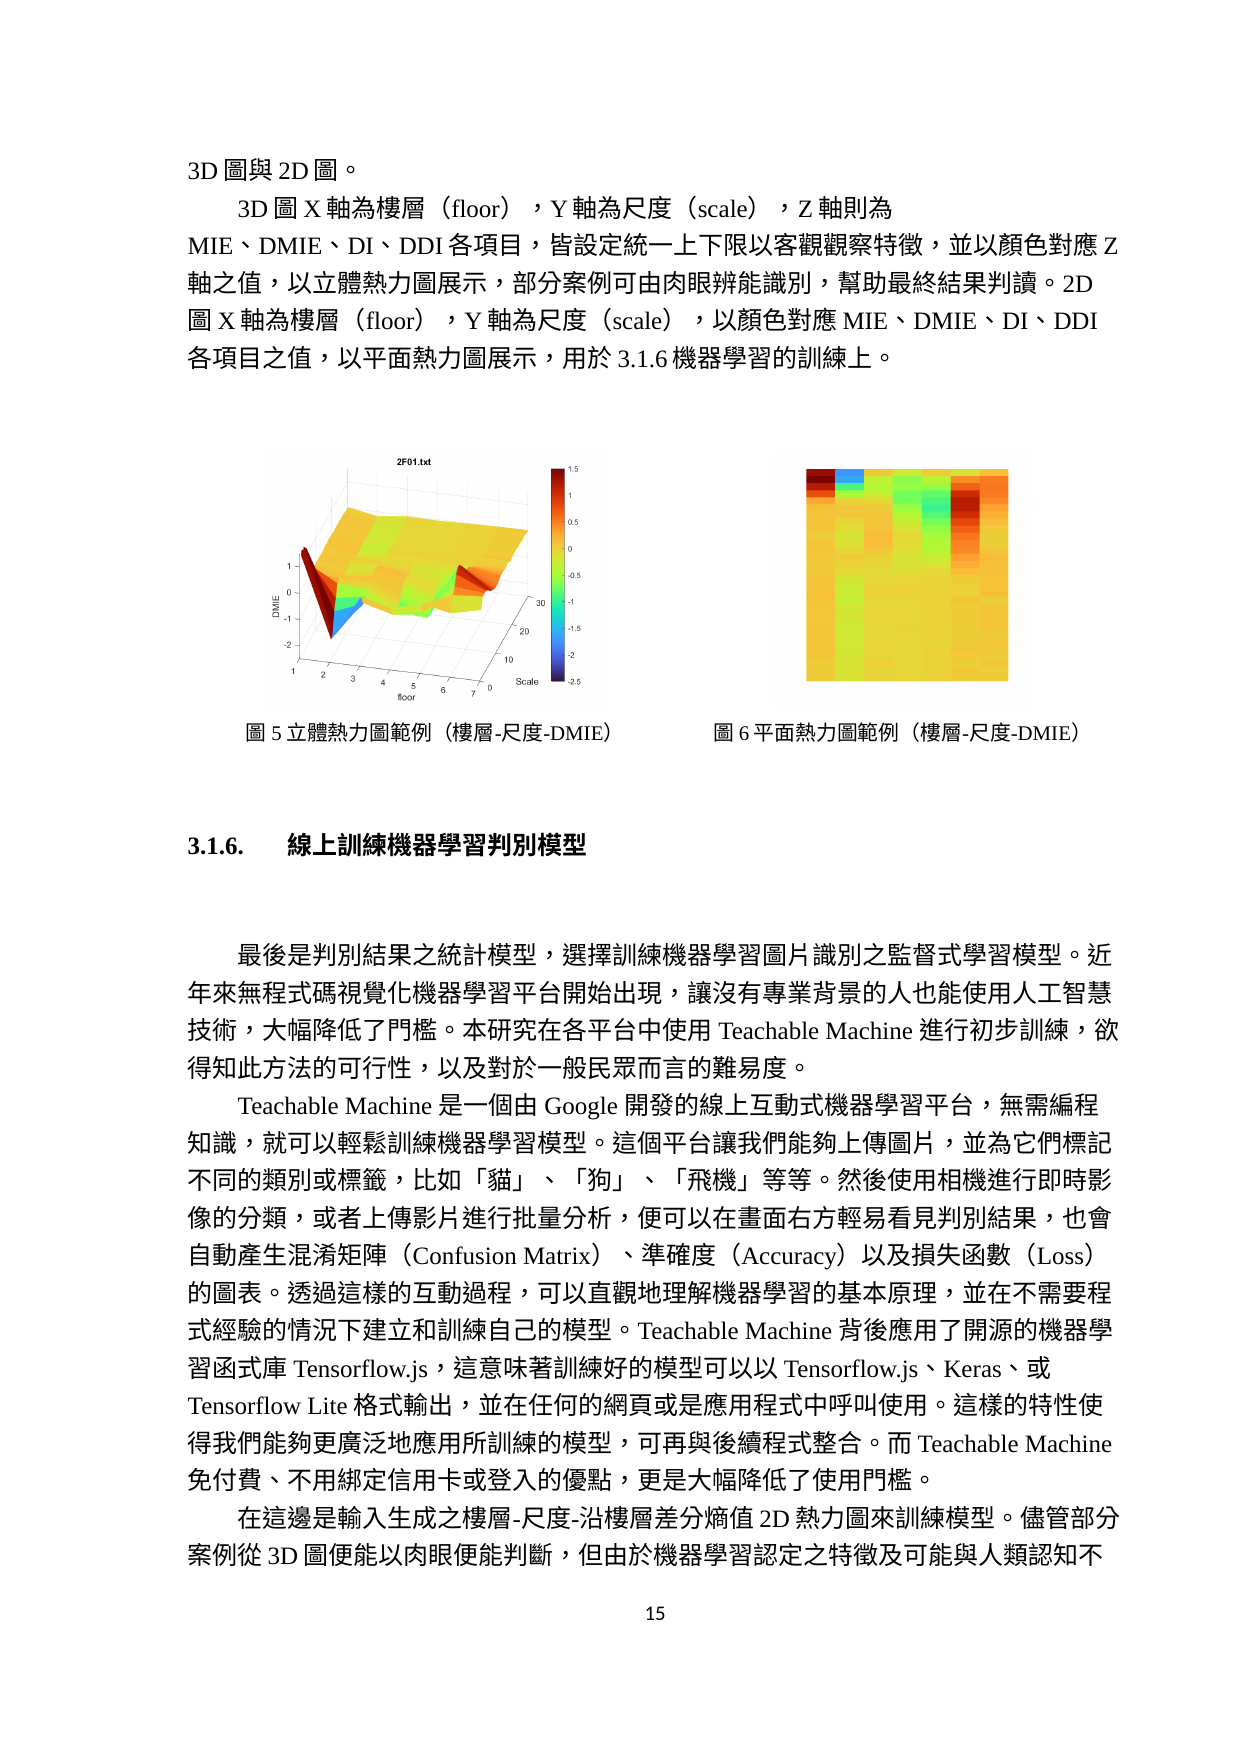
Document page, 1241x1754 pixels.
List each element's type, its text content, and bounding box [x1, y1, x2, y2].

picture [261, 450, 609, 710]
table_header 圖 6 平面熱力圖範例（樓層-尺度-DMIE） [682, 450, 1122, 750]
text 3D圖X軸為樓層（floor），Y軸為尺度（scale），Z軸則為MIE、DMIE、DI、DDI各項目，皆設定統一上下限以客觀觀察特徵，並以顏色對應Z軸之值，以立體熱力圖展示，部分案例可由肉眼辨能識別，幫助最終結果判讀。2D圖X軸為樓層（floor），Y軸為尺度（scale），以顏色對應MIE、DMIE、DI、DDI各項目之值，以平面熱力圖展示，用於4.1.6機器學習的訓練上。 [187, 187, 1122, 375]
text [187, 150, 1122, 187]
text 最後是判別結果之統計模型，選擇訓練機器學習圖片識別之監督式學習模型。近年來無程式碼視覺化機器學習平台開始出現，讓沒有專業背景的人也能使用人工智慧技術，大幅降低了門檻。本研究在各平台中使用 Teachable Machine 進行初步訓練，欲得知此方法的可行性，以及對於一般民眾而言的難易度。 [187, 935, 1122, 1085]
picture [772, 450, 1033, 710]
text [187, 1497, 1122, 1572]
text Teachable Machine 是一個由 Google 開發的線上互動式機器學習平台，無需編程知識，就可以輕鬆訓練機器學習模型。這個平台讓我們能夠上傳圖片，並為它們標記不同的類別或標籤，比如「貓」、「狗」、「飛機」等等。然後使用相機進行即時影像的分類，或者上傳影片進行批量分析，便可以在畫面右方輕易看見判別結果，也會自動產生混淆矩陣（Confusion Matrix）、準確度（Accuracy）以及損失函數（Loss）的圖表。透過這樣的互動過程，可以直觀地理解機器學習的基本原理，並在不需要程式經驗的情況下建立和訓練自己的模型。Teachable Machine 背後應用了開源的機器學習函式庫 Tensorflow.js，這意味著訓練好的模型可以以 Tensorflow.js、Keras、或 Tensorflow Lite 格式輸出，並在任何的網頁或是應用程式中呼叫使用。這樣的特性使得我們能夠更廣泛地應用所訓練的模型，可再與後續程式整合。而Teachable Machine免付費、不用綁定信用卡或登入的優點，更是大幅降低了使用門檻。 [187, 1085, 1122, 1497]
subtitle 線上訓練機器學習判別模型 [187, 825, 1122, 862]
table_header 圖 5 立體熱力圖範例（樓層-尺度-DMIE） [188, 450, 682, 750]
